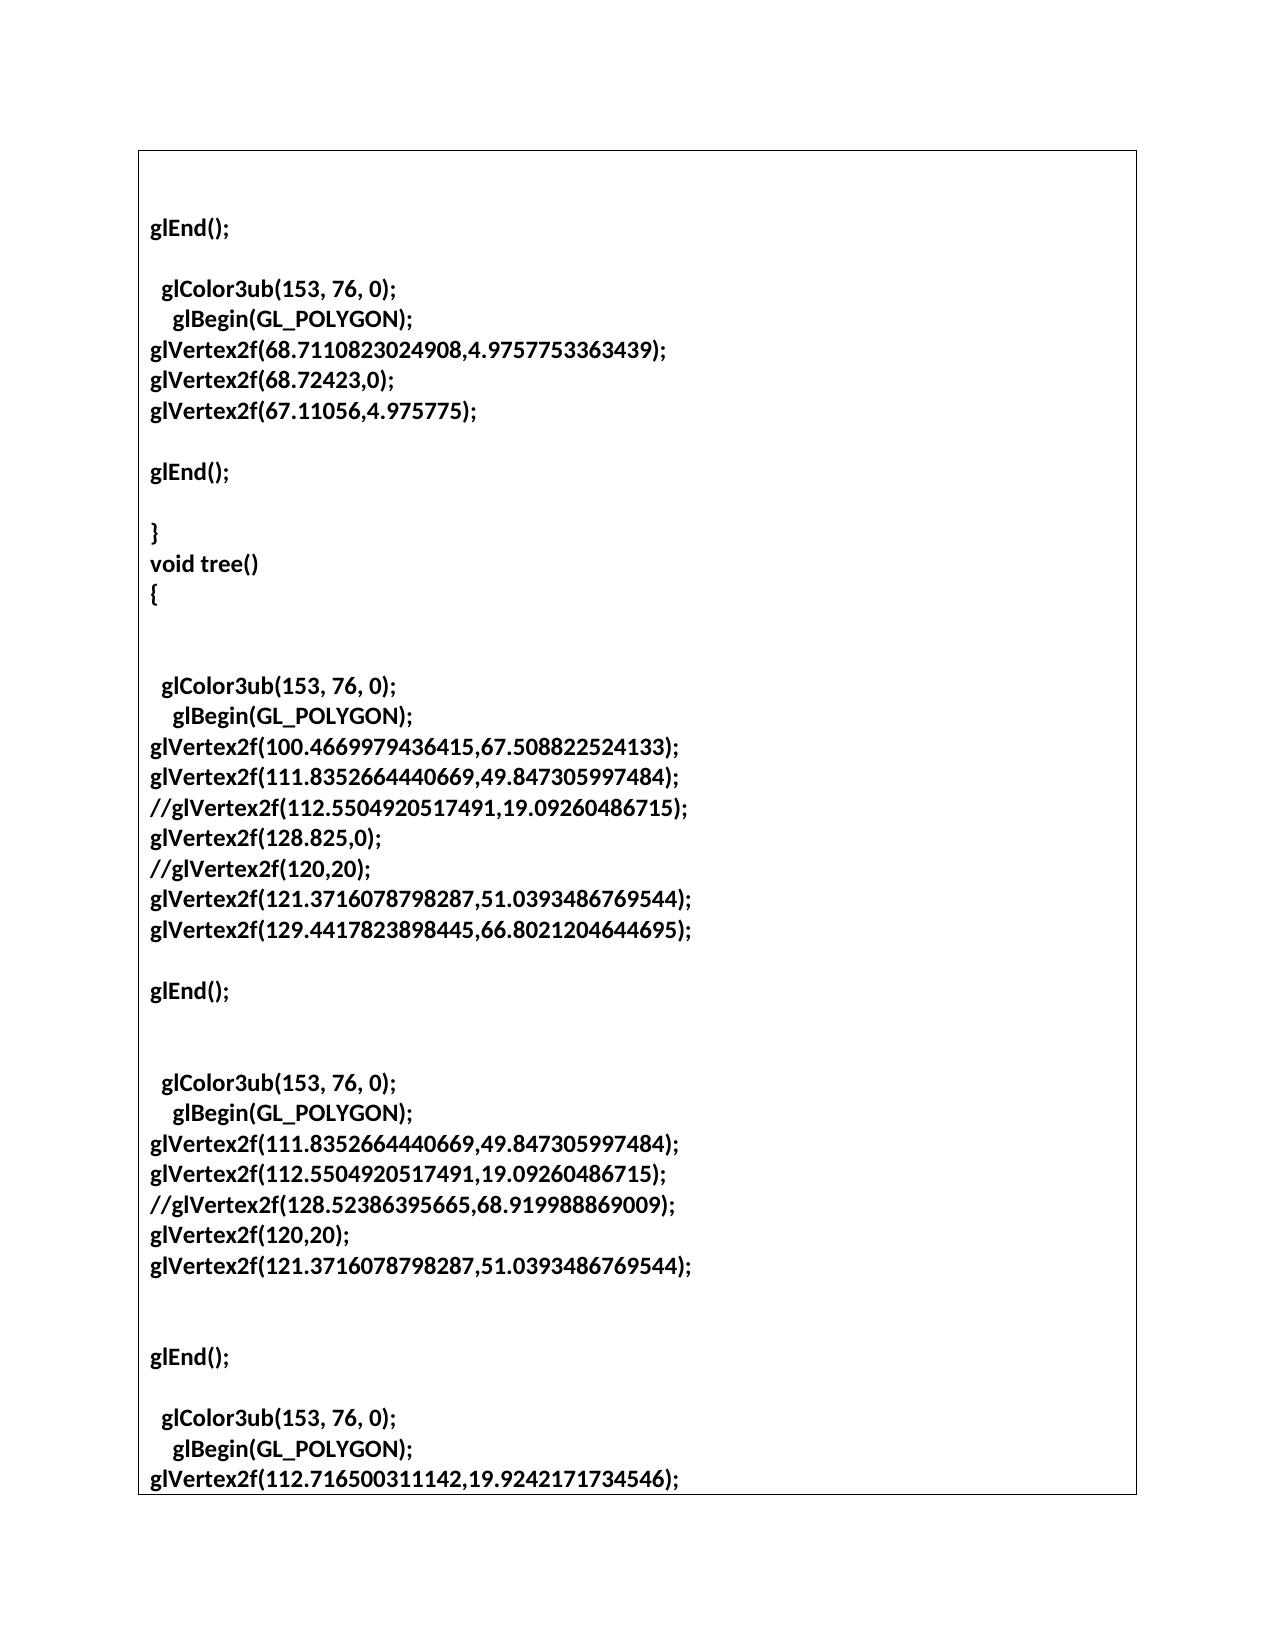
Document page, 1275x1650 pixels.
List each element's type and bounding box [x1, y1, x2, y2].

table_cell [139, 151, 1136, 1494]
